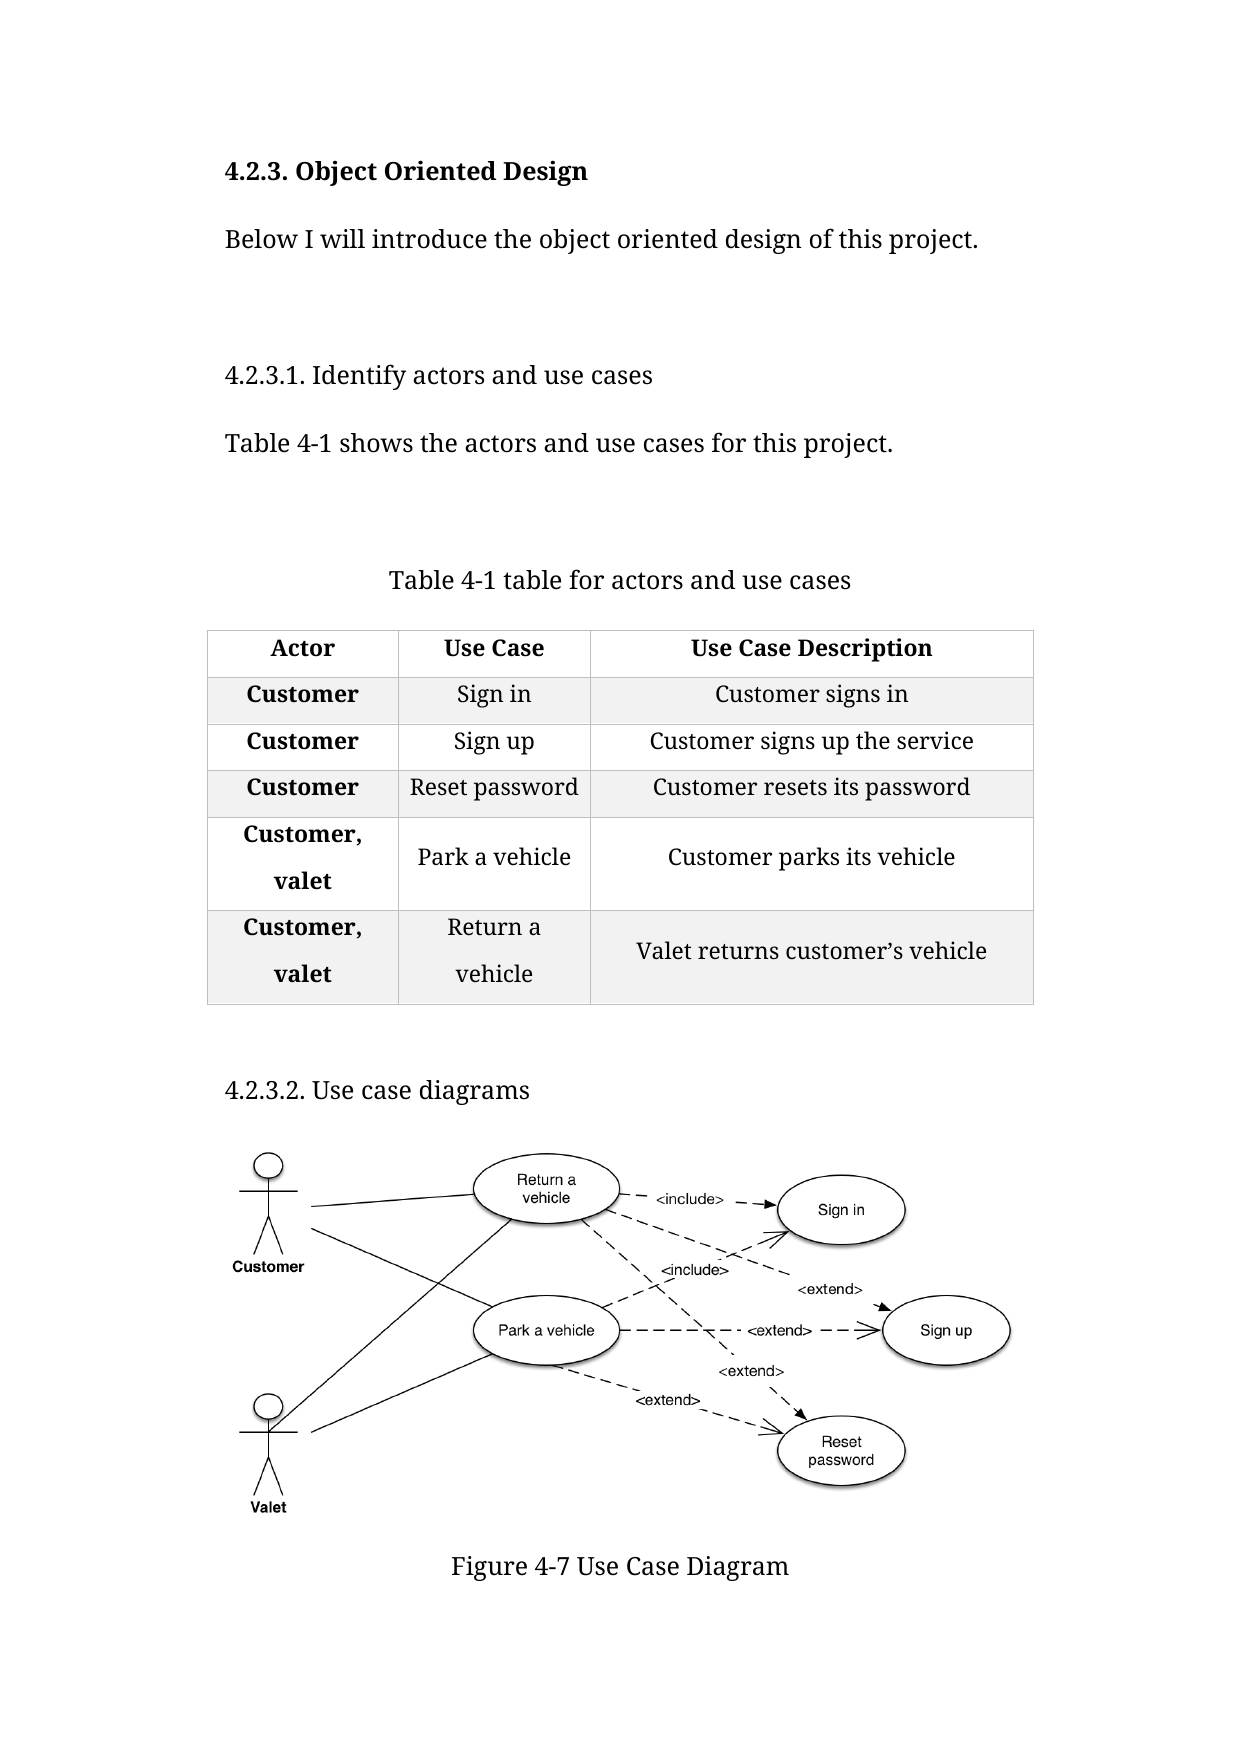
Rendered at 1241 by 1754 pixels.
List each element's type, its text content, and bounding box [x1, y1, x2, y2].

table_header Use Case Description [591, 631, 1033, 677]
table_header Use Case [399, 631, 590, 677]
table_cell Reset password [399, 771, 590, 817]
table_cell Customer signs in [591, 678, 1033, 723]
text 4.2.3.2. Use case diagrams [224, 1073, 1016, 1107]
table_header Actor [208, 631, 398, 677]
table_cell Customer resets its password [591, 771, 1033, 817]
table_cell Customer parks its vehicle [591, 818, 1033, 910]
text 4.2.3. Object Oriented Design [224, 153, 1016, 188]
table_cell Customer signs up the service [591, 725, 1033, 770]
table_cell Customer [208, 771, 398, 817]
picture [225, 1140, 1015, 1520]
table_cell Customer, valet [208, 911, 398, 1003]
table_cell Sign up [399, 725, 590, 770]
table_cell Customer [208, 678, 398, 723]
text 4.2.3.1. Identify actors and use cases [224, 358, 1016, 392]
text Table 4-1 shows the actors and use cases for this project. [224, 426, 1016, 460]
table_cell Customer [208, 725, 398, 770]
table_cell Valet returns customer’s vehicle [591, 911, 1033, 1003]
table_cell Sign in [399, 678, 590, 723]
table_cell Return a vehicle [399, 911, 590, 1003]
text Figure 4-7 Use Case Diagram [224, 1549, 1016, 1583]
text Below I will introduce the object oriented design of this project. [224, 222, 1016, 256]
table_cell Park a vehicle [399, 818, 590, 910]
table_cell Customer, valet [208, 818, 398, 910]
text Table 4-1 table for actors and use cases [224, 562, 1016, 596]
